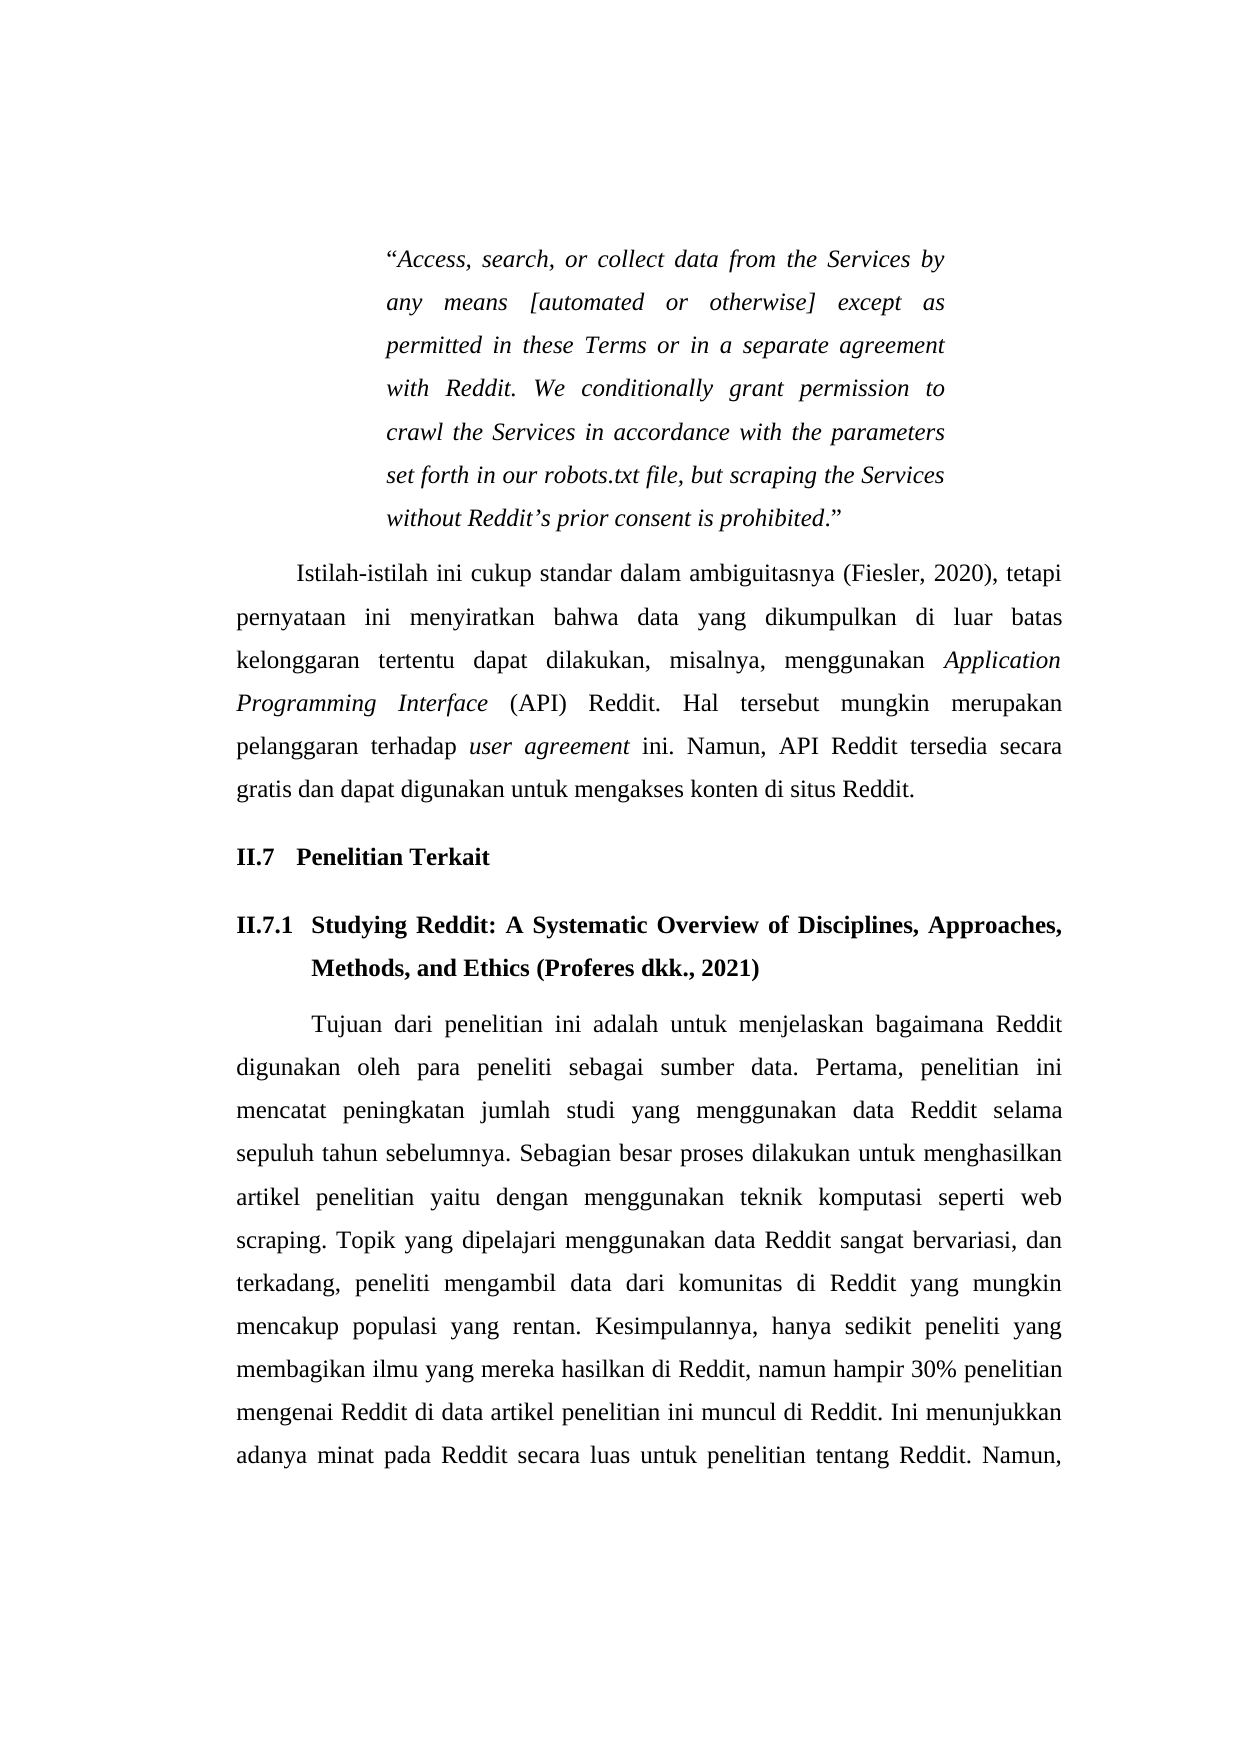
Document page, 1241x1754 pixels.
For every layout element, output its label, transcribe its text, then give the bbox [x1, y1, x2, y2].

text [236, 1009, 1063, 1469]
subtitle Studying Reddit: A Systematic Overview of Disciplines, Approaches, Methods, and Ethics (Proferes dkk., 2021) [236, 910, 1063, 982]
text “Access, search, or collect data from the Services by any means [automated or otherwise] except as permitted in these Terms or in a separate agreement with Reddit. We conditionally grant permission to crawl the Services in accordance with the parameters set forth in our robots.txt file, but scraping the Services without Reddit’s prior consent is prohibited.” [386, 244, 948, 532]
text Istilah-istilah ini cukup standar dalam ambiguitasnya (Fiesler, 2020), tetapi pernyataan ini menyiratkan bahwa data yang dikumpulkan di luar batas kelonggaran tertentu dapat dilakukan, misalnya, menggunakan Application Programming Interface (API) Reddit. Hal tersebut mungkin merupakan pelanggaran terhadap user agreement ini. Namun, API Reddit tersedia secara gratis dan dapat digunakan untuk mengakses konten di situs Reddit. [236, 558, 1063, 803]
subtitle Penelitian Terkait [236, 842, 1063, 871]
